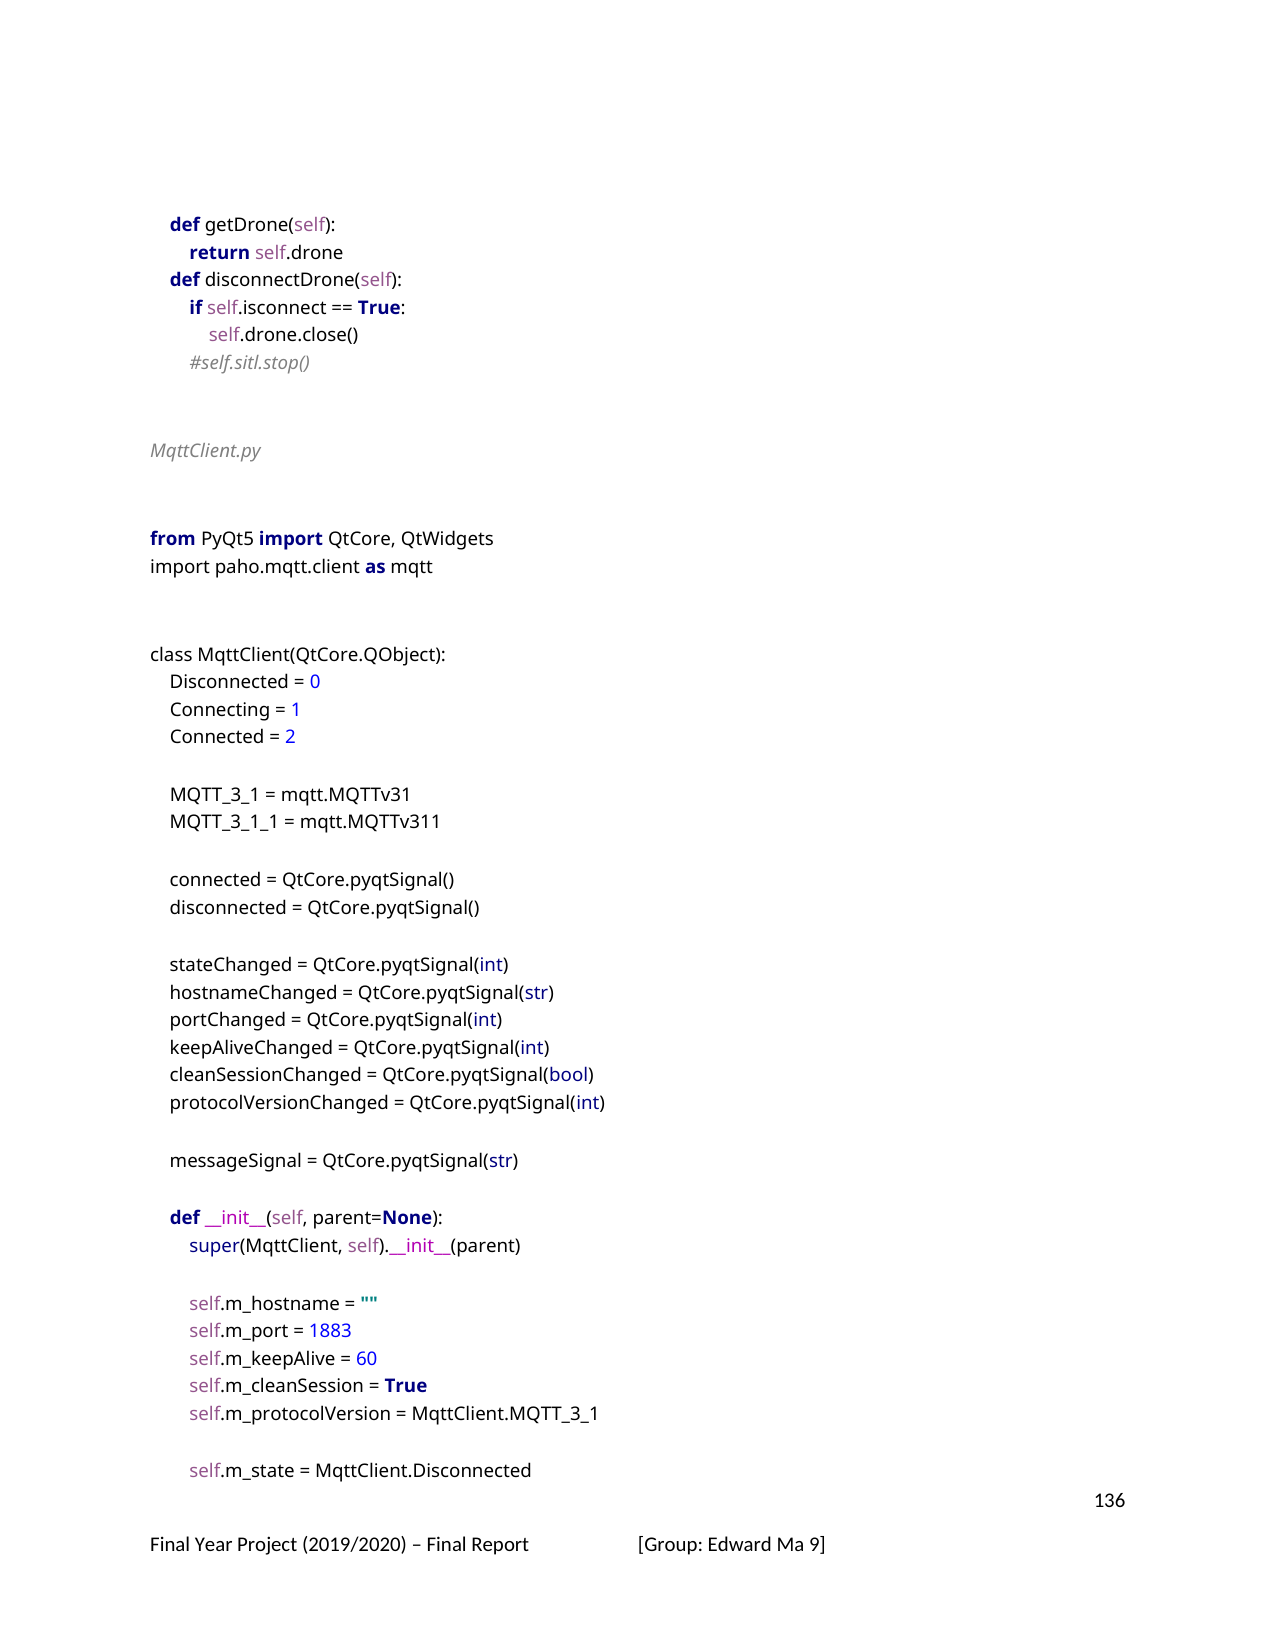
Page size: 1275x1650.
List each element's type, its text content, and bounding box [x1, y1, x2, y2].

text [150, 526, 1125, 1483]
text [150, 181, 1125, 374]
text MqttClient.py [150, 437, 1125, 463]
